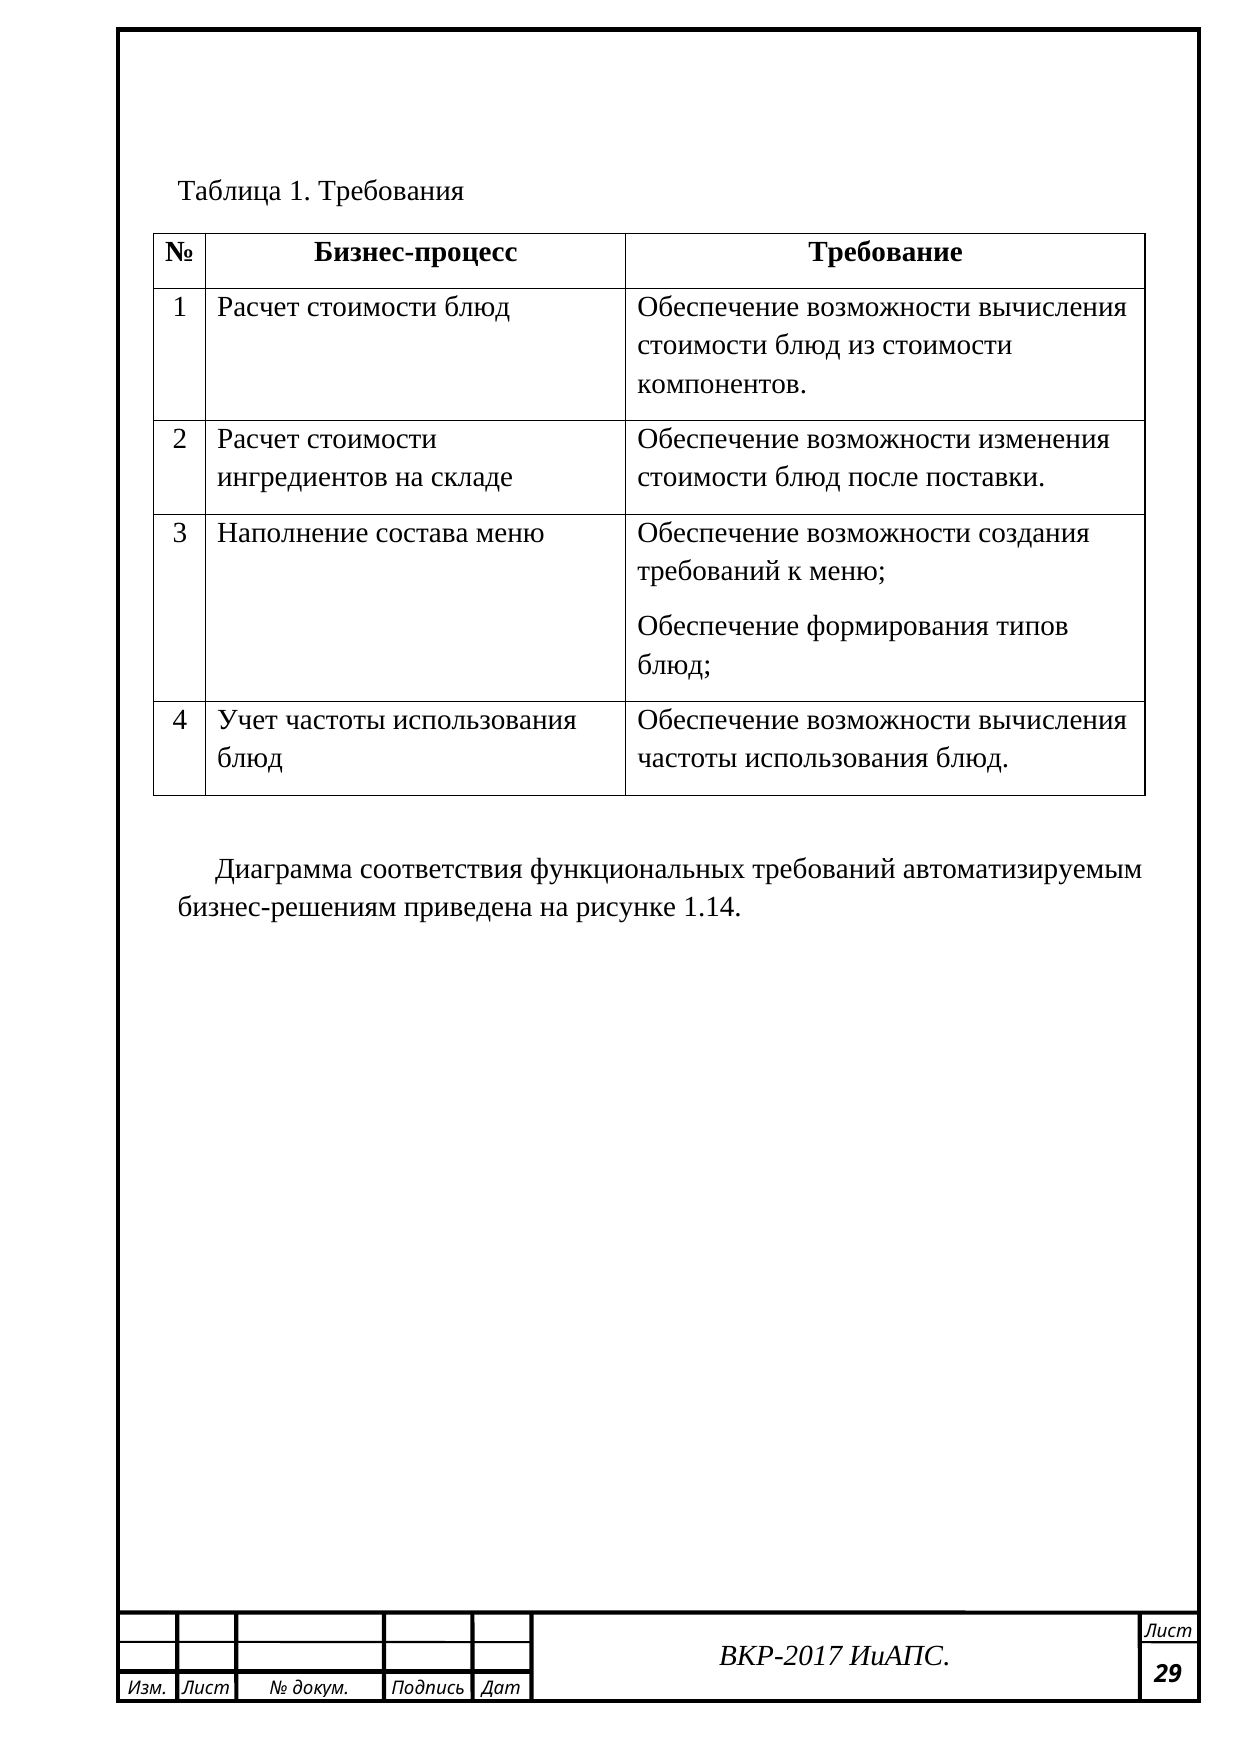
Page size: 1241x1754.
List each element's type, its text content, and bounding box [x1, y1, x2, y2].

text Таблица 1. Требования [177, 173, 1181, 207]
table_cell 2 [154, 421, 205, 514]
table_cell Расчет стоимости блюд [206, 289, 625, 420]
table_header Бизнес-процесс [206, 234, 625, 288]
table_cell Обеспечение возможности вычисления частоты использования блюд. [626, 702, 1144, 795]
table_header № [154, 234, 205, 288]
table_cell 1 [154, 289, 205, 420]
table_cell Расчет стоимости ингредиентов на складе [206, 421, 625, 514]
text Диаграмма соответствия функциональных требований автоматизируемым бизнес-решениям приведена на рисунке 1.14. [177, 851, 1181, 923]
table_cell Учет частоты использования блюд [206, 702, 625, 795]
table_cell Обеспечение возможности создания требований к меню; Обеспечение формирования типов блюд; [626, 515, 1144, 701]
table_cell 4 [154, 702, 205, 795]
table_cell Наполнение состава меню [206, 515, 625, 701]
table_header Требование [626, 234, 1144, 288]
table_cell Обеспечение возможности вычисления стоимости блюд из стоимости компонентов. [626, 289, 1144, 420]
table_cell Обеспечение возможности изменения стоимости блюд после поставки. [626, 421, 1144, 514]
table_cell 3 [154, 515, 205, 701]
